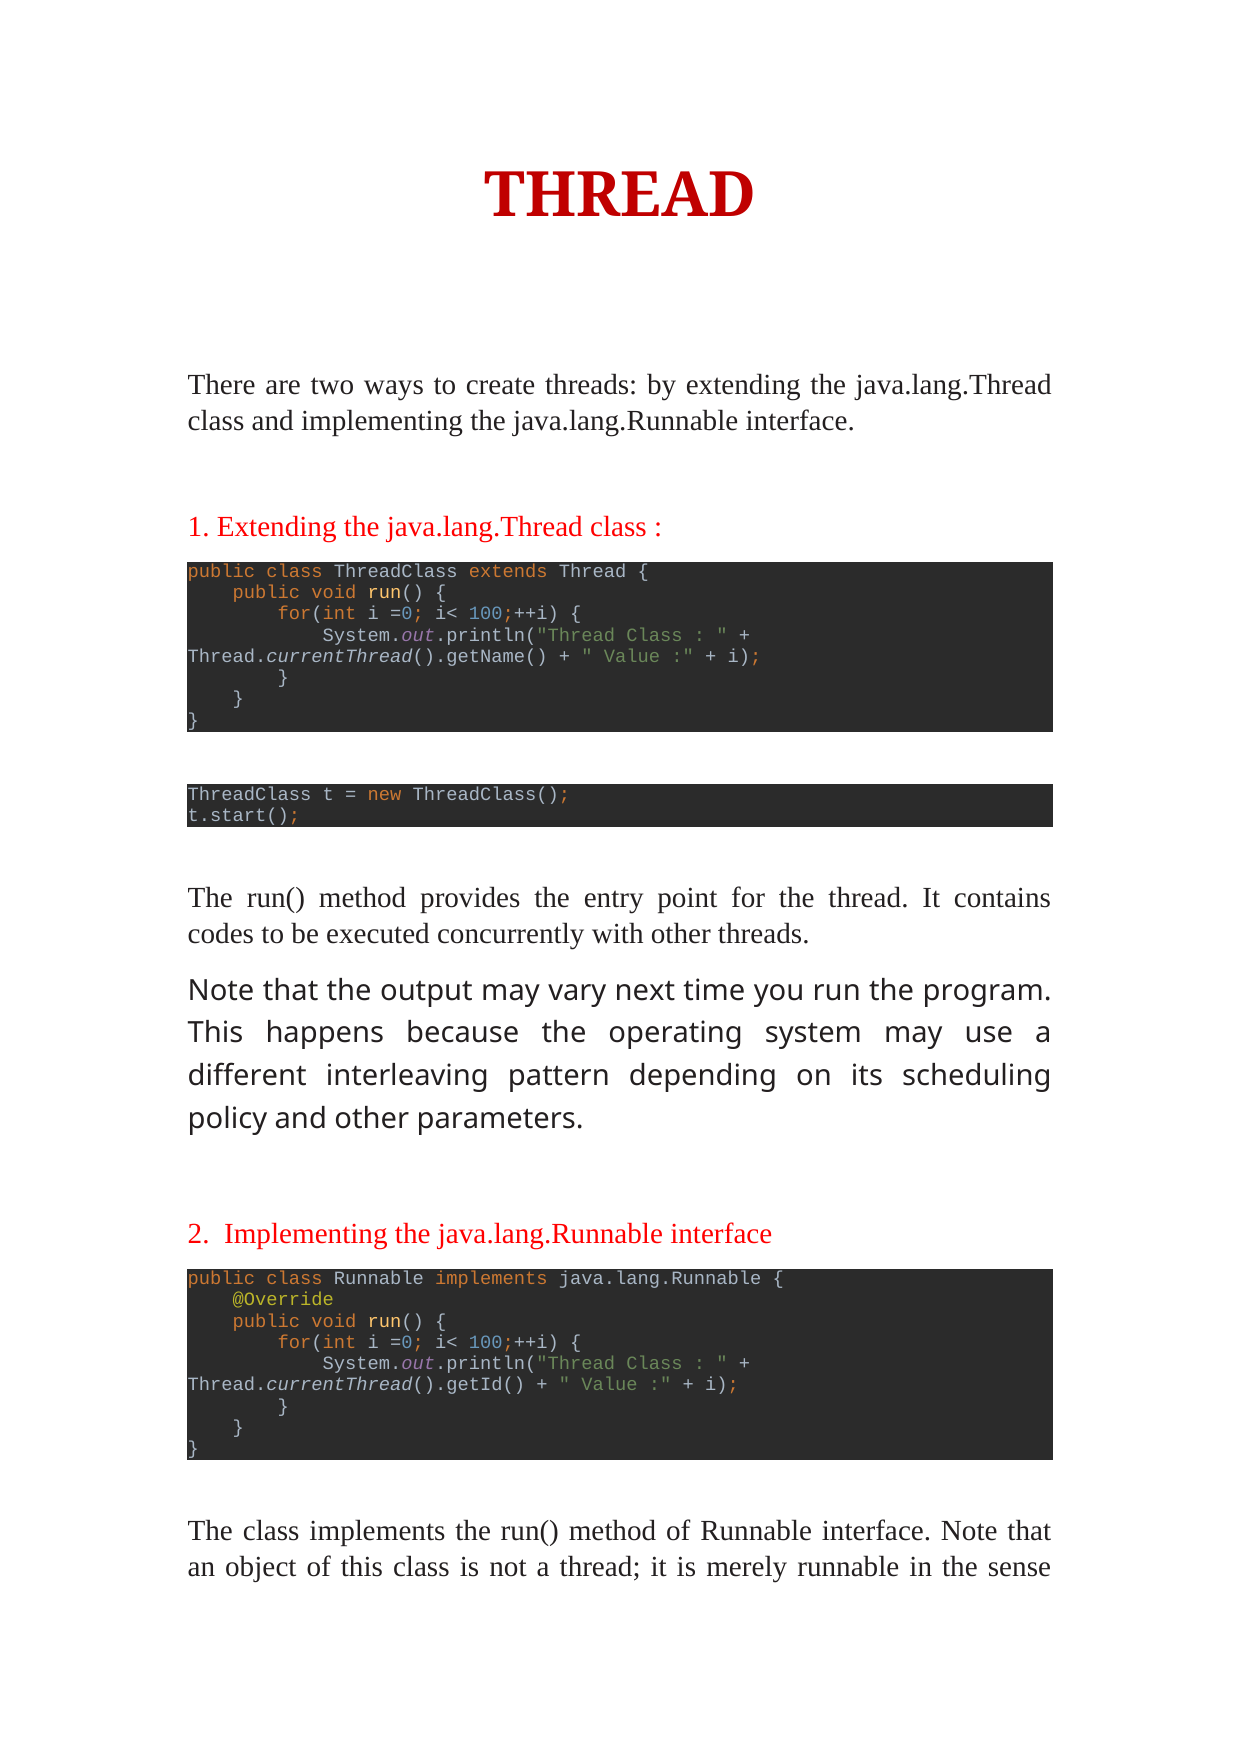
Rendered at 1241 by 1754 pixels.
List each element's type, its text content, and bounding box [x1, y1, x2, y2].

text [187, 1513, 1053, 1583]
text THREAD [187, 150, 1053, 235]
text 1. Extending the java.lang.Thread class : [187, 509, 1053, 542]
text public class ThreadClass extends Thread { public void run() { for(int i =0; i< 100;++i) { System.out.println("Thread Class : " + Thread.currentThread().getName() + " Value :" + i); } } } [187, 562, 1053, 732]
text The run() method provides the entry point for the thread. It contains codes to be executed concurrently with other threads. [187, 880, 1053, 949]
text 2. Implementing the java.lang.Runnable interface [187, 1216, 1053, 1250]
text Note that the output may vary next time you run the program. This happens because the operating system may use a different interleaving pattern depending on its scheduling policy and other parameters. [187, 969, 1053, 1137]
text There are two ways to create threads: by extending the java.lang.Thread class and implementing the java.lang.Runnable interface. [187, 367, 1053, 437]
text ThreadClass t = new ThreadClass(); t.start(); [187, 784, 1053, 827]
text public class Runnable implements java.lang.Runnable { @Override public void run() { for(int i =0; i< 100;++i) { System.out.println("Thread Class : " + Thread.currentThread().getId() + " Value :" + i); } } } [187, 1269, 1053, 1460]
